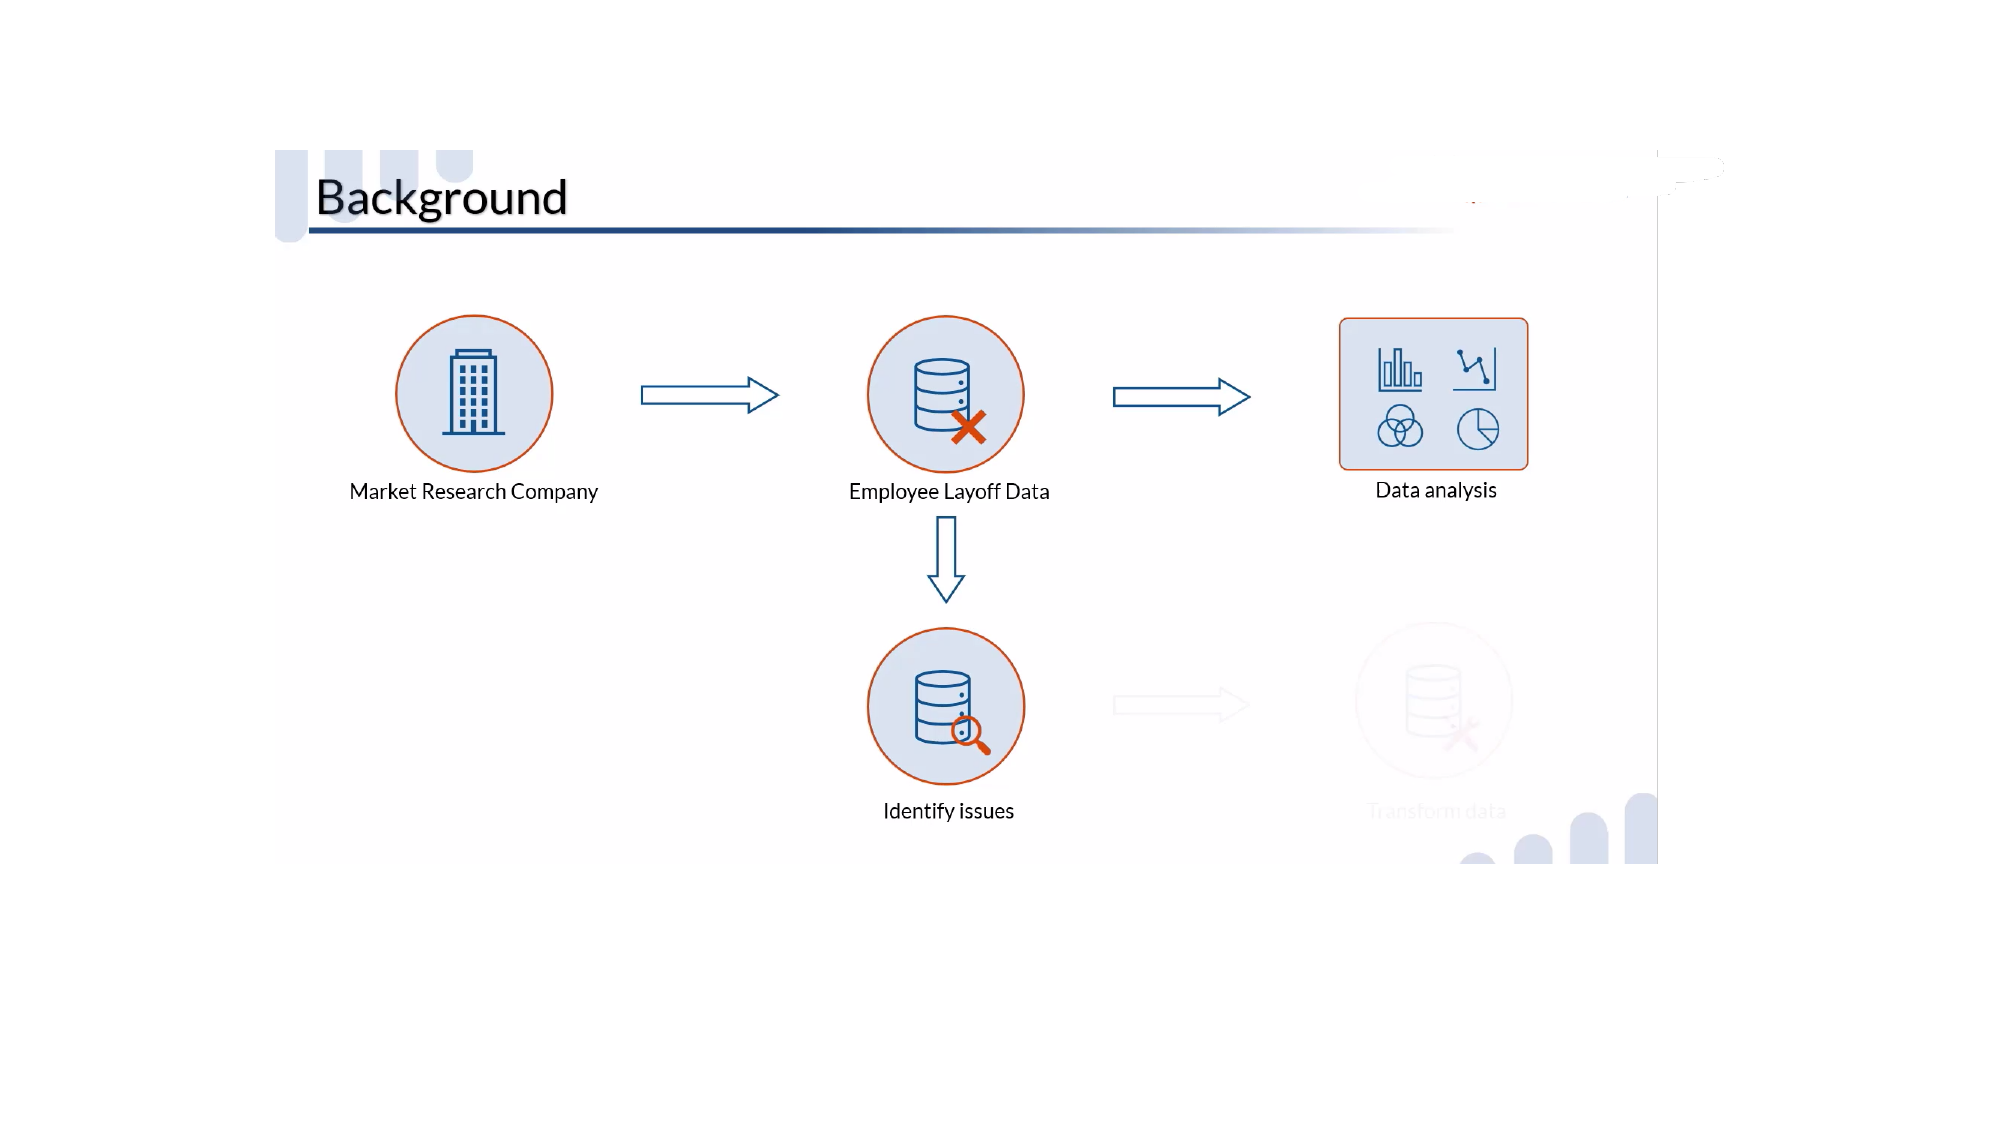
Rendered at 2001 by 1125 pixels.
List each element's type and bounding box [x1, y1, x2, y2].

picture [275, 150, 1726, 864]
